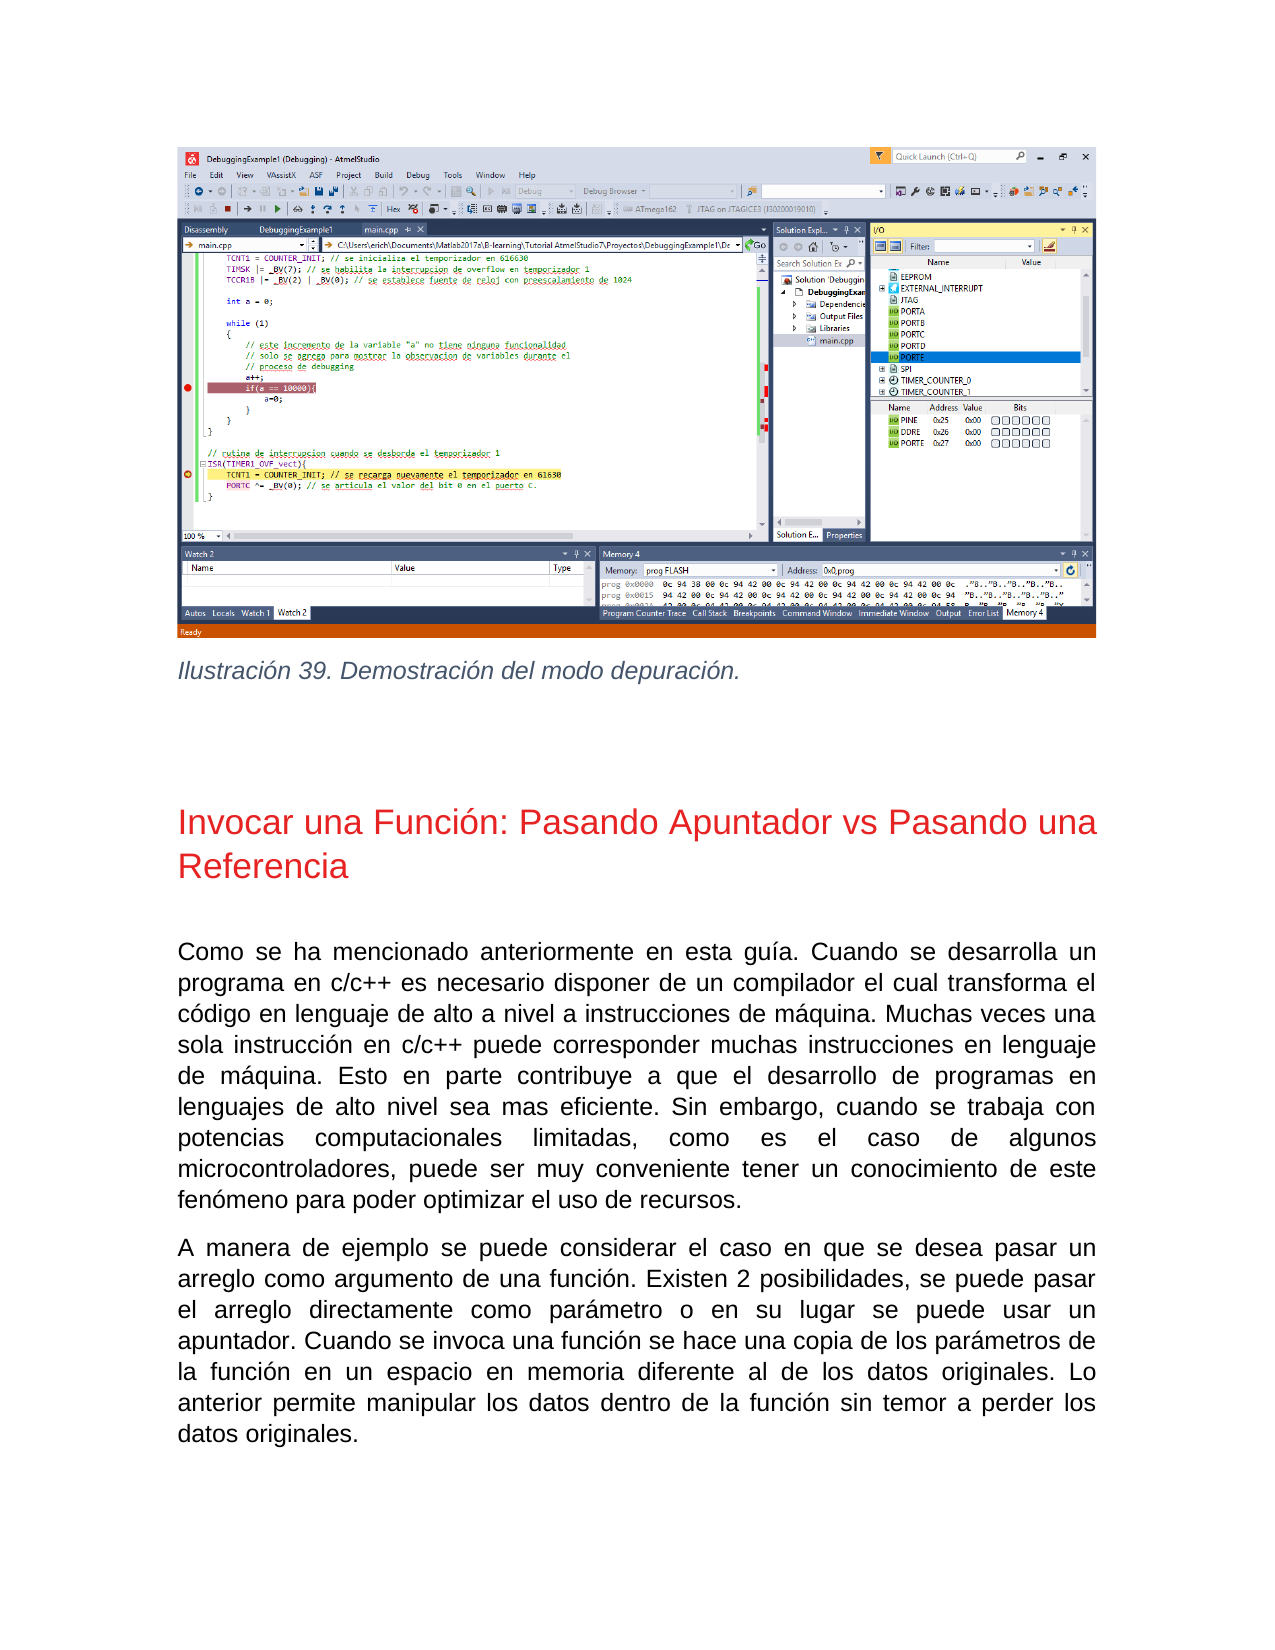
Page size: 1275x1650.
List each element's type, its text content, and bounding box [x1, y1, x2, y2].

text A manera de ejemplo se puede considerar el caso en que se desea pasar un arreglo como argumento de una función. Existen 2 posibilidades, se puede pasar el arreglo directamente como parámetro o en su lugar se puede usar un apuntador. Cuando se invoca una función se hace una copia de los parámetros de la función en un espacio en memoria diferente al de los datos originales. Lo anterior permite manipular los datos dentro de la función sin temor a perder los datos originales. [177, 1233, 1098, 1448]
subtitle Invocar una Función: Pasando Apuntador vs Pasando una Referencia [177, 801, 1098, 886]
text Como se ha mencionado anteriormente en esta guía. Cuando se desarrolla un programa en c/c++ es necesario disponer de un compilador el cual transforma el código en lenguaje de alto a nivel a instrucciones de máquina. Muchas veces una sola instrucción en c/c++ puede corresponder muchas instrucciones en lenguaje de máquina. Esto en parte contribuye a que el desarrollo de programas en lenguajes de alto nivel sea mas eficiente. Sin embargo, cuando se trabaja con potencias computacionales limitadas, como es el caso de algunos microcontroladores, puede ser muy conveniente tener un conocimiento de este fenómeno para poder optimizar el uso de recursos. [177, 937, 1098, 1214]
text Ilustración 39. Demostración del modo depuración. [177, 656, 1098, 685]
picture [177, 147, 1097, 638]
